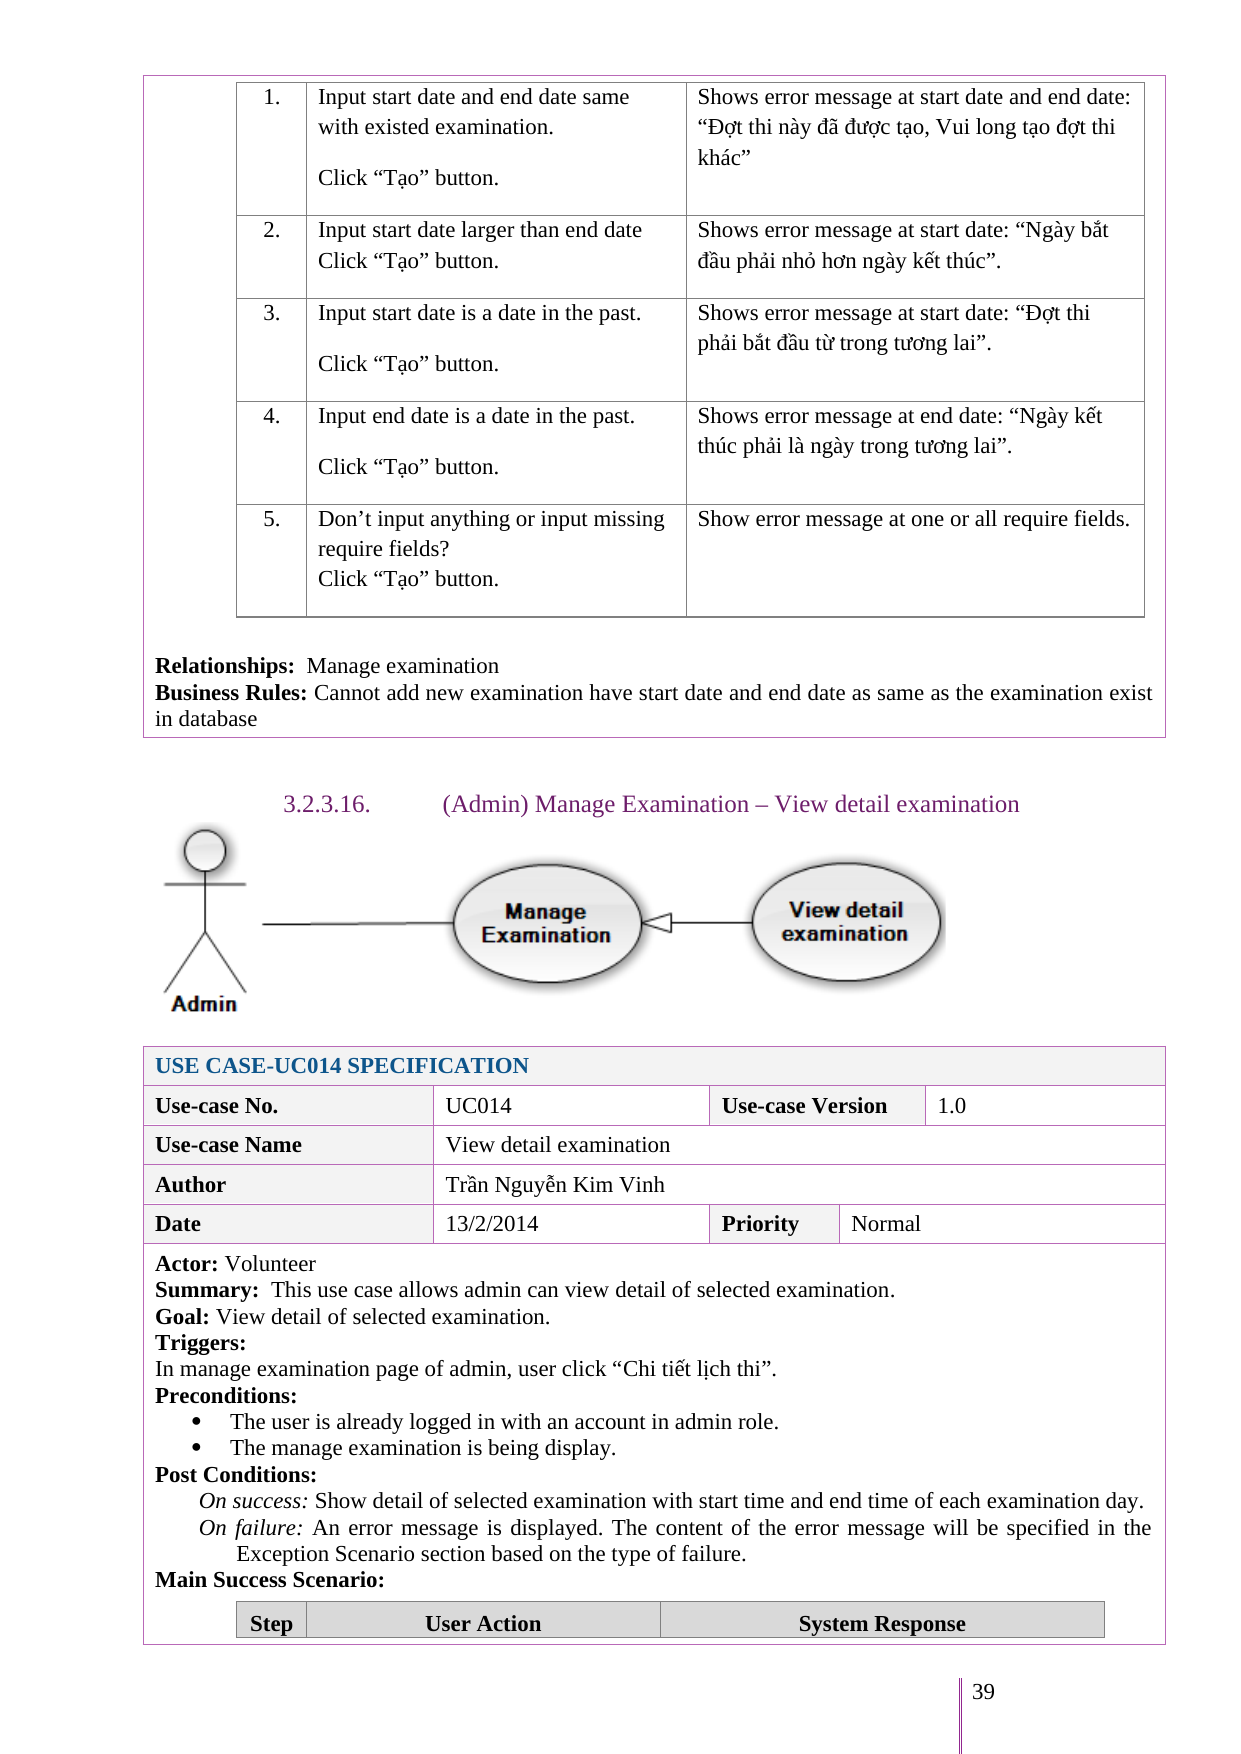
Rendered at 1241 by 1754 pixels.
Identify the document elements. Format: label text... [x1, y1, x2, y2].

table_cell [144, 1244, 1165, 1644]
table_cell 13/2/2014 [434, 1205, 709, 1243]
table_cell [144, 76, 1165, 737]
table_cell Use-case No. [144, 1086, 433, 1124]
table_cell Use-case Version [710, 1086, 925, 1124]
table_cell Normal [840, 1205, 1165, 1243]
table_cell View detail examination [434, 1126, 1165, 1164]
table_cell Date [144, 1205, 433, 1243]
table_header USE CASE-UC014 SPECIFICATION [144, 1047, 1165, 1085]
picture [142, 822, 946, 1021]
table_cell Use-case Name [144, 1126, 433, 1164]
subtitle (Admin) Manage Examination – View detail examination [283, 789, 1165, 818]
table_cell UC014 [434, 1086, 709, 1124]
table_cell Author [144, 1165, 433, 1203]
table_cell Trần Nguyễn Kim Vinh [434, 1165, 1165, 1203]
table_cell Priority [710, 1205, 839, 1243]
table_cell 1.0 [926, 1086, 1165, 1124]
